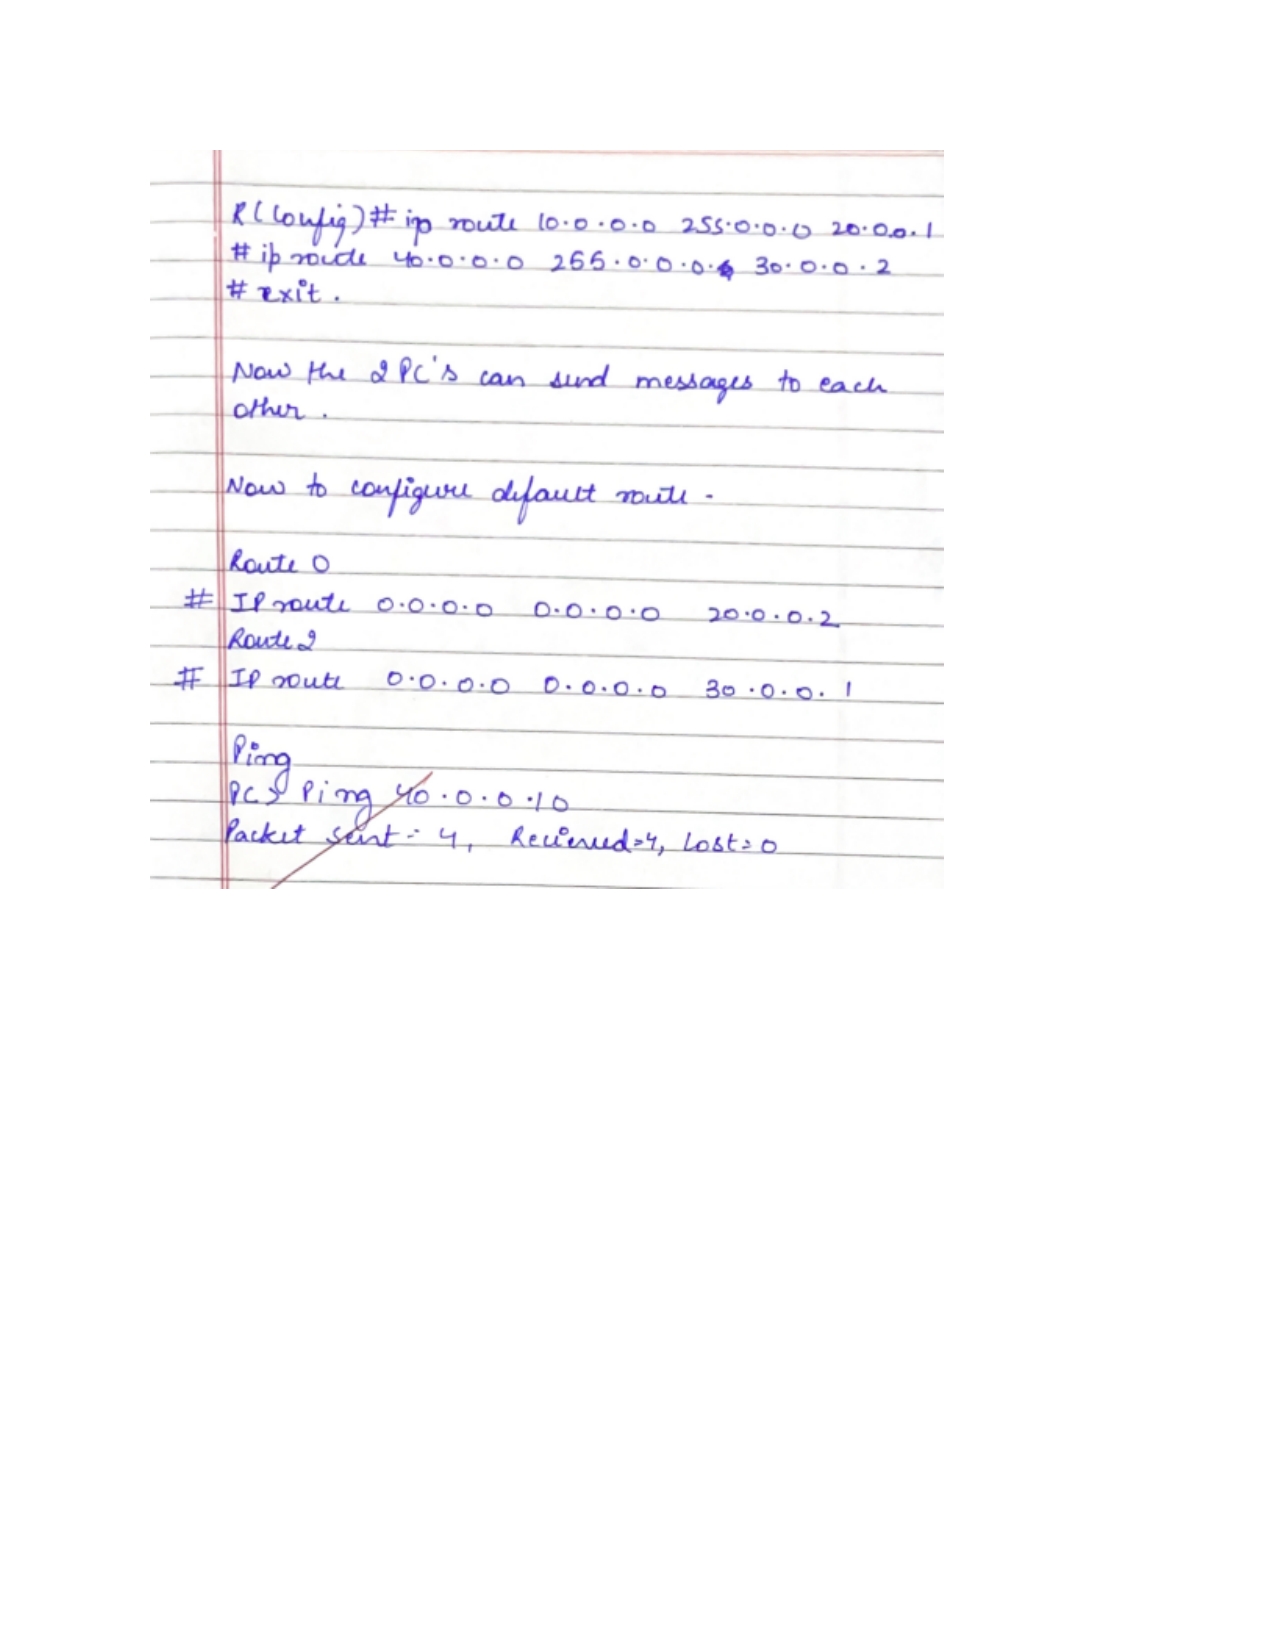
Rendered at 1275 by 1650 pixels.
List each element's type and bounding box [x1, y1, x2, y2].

picture [150, 150, 944, 889]
